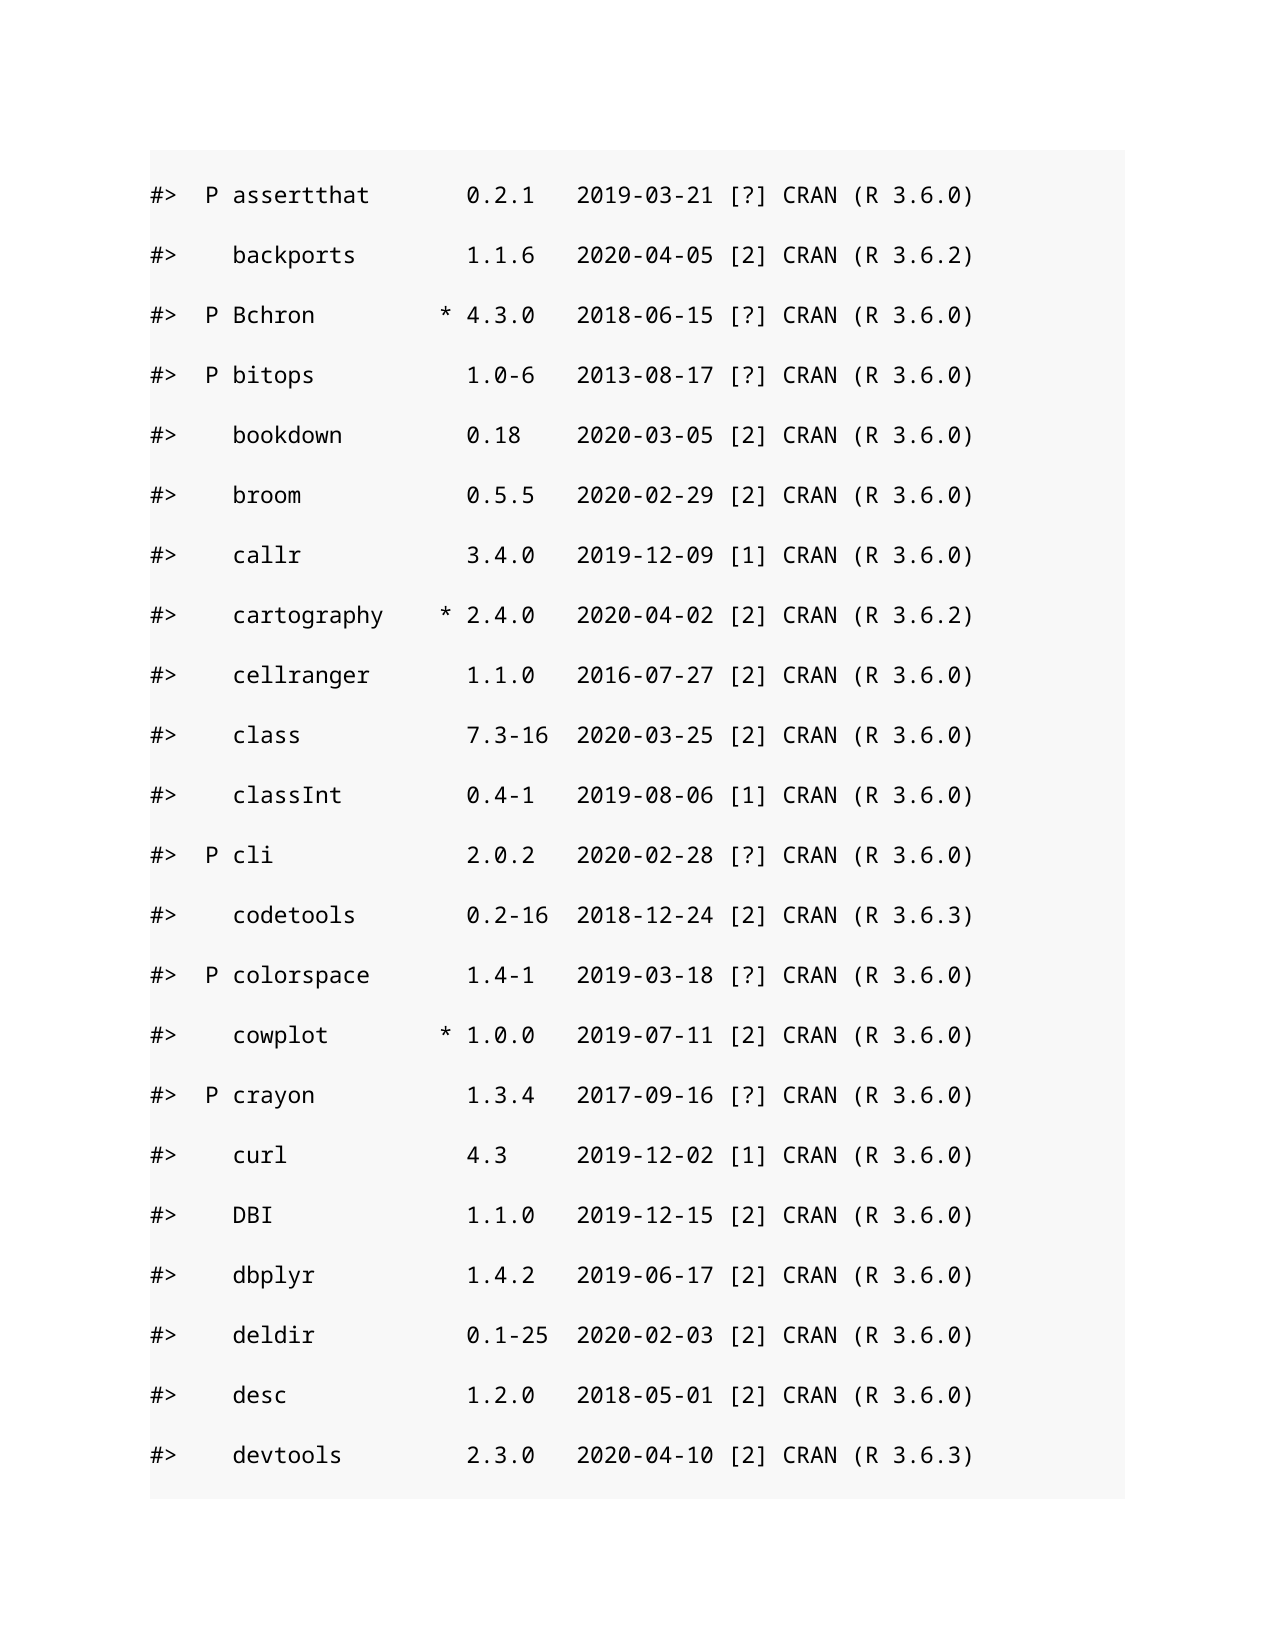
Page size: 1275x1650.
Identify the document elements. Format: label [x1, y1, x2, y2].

text [150, 150, 1125, 1499]
